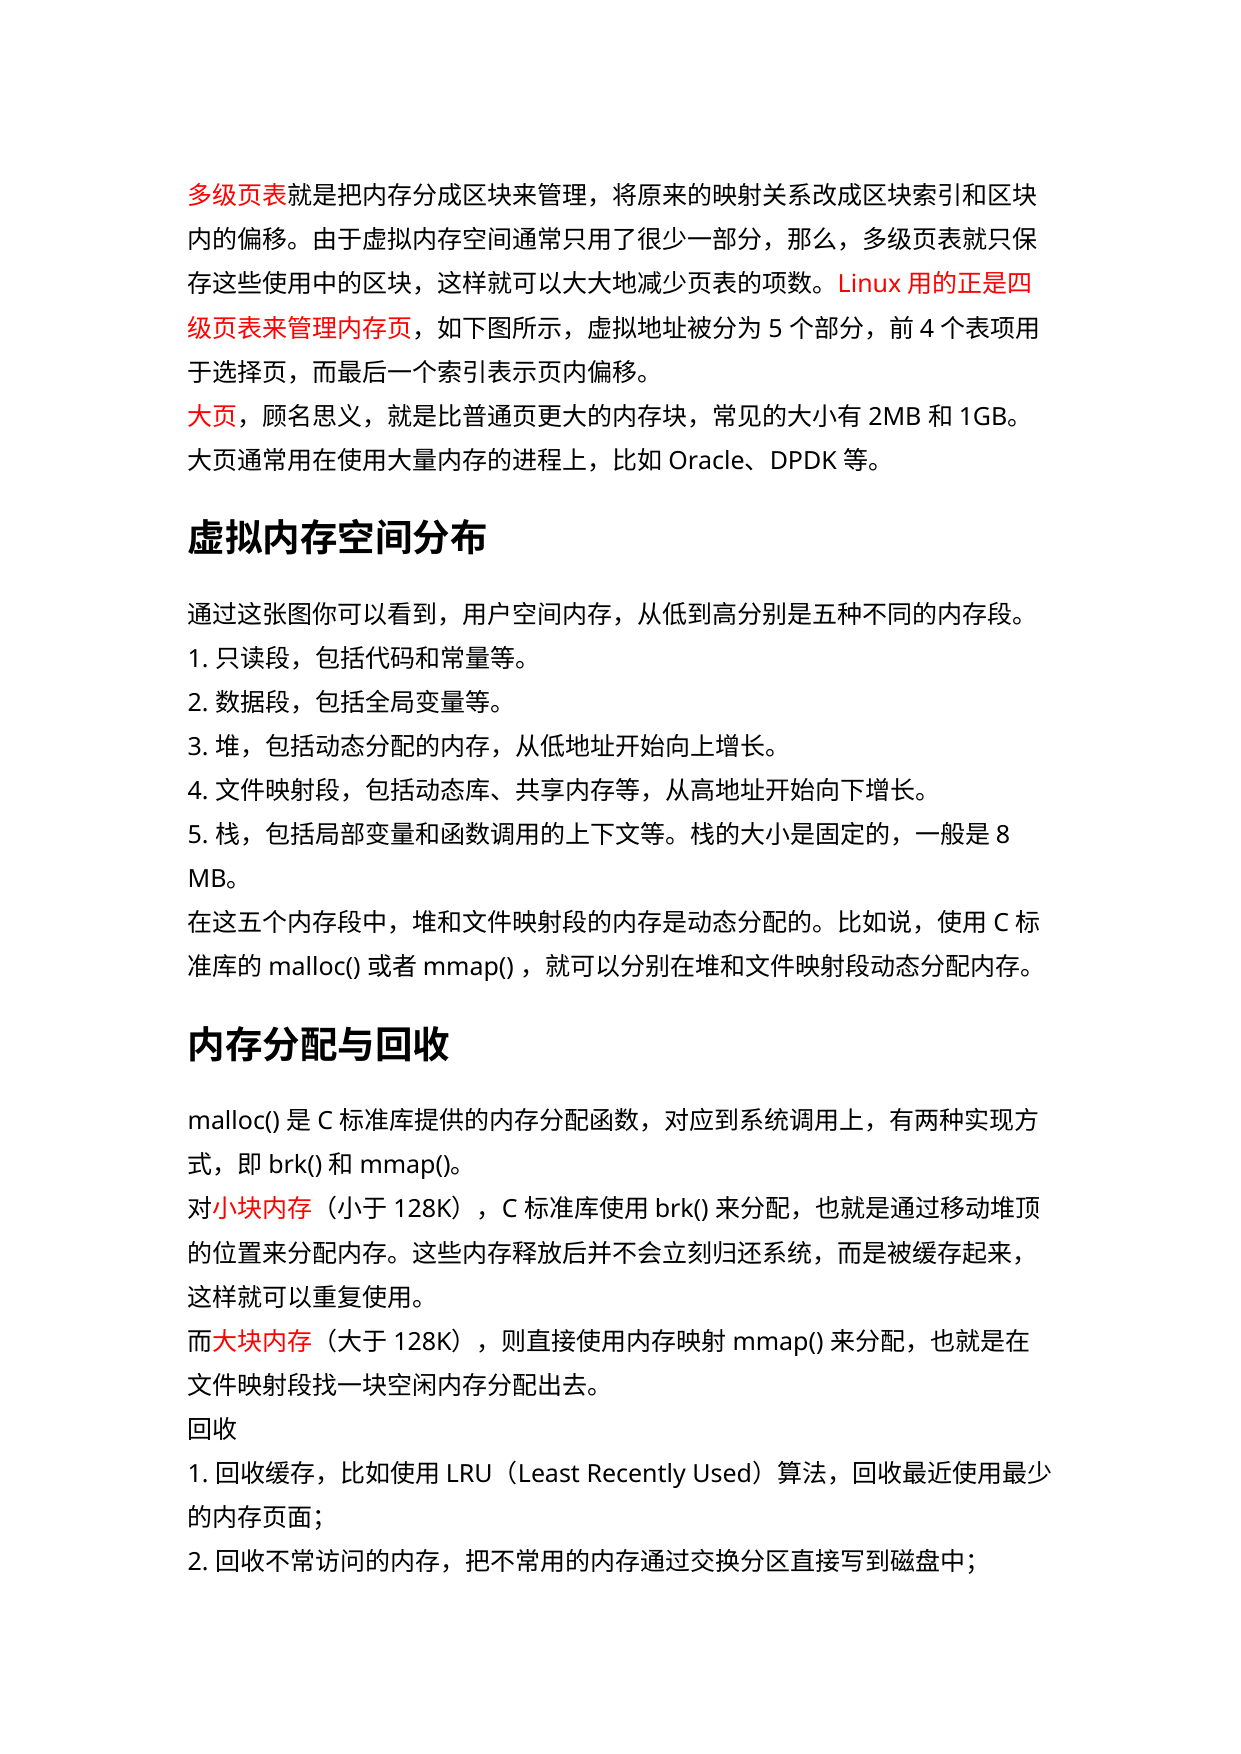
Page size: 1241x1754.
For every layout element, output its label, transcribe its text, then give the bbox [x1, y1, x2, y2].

text 虚拟内存空间分布 [187, 491, 1053, 579]
text 通过这张图你可以看到，用户空间内存，从低到高分别是五种不同的内存段。 [187, 590, 1053, 634]
text 4. 文件映射段，包括动态库、共享内存等，从高地址开始向下增长。 [187, 767, 1053, 811]
text 在这五个内存段中，堆和文件映射段的内存是动态分配的。比如说，使用 C 标准库的 malloc() 或者 mmap() ，就可以分别在堆和文件映射段动态分配内存。 [187, 899, 1053, 987]
text 3. 堆，包括动态分配的内存，从低地址开始向上增长。 [187, 723, 1053, 767]
text 而大块内存（大于 128K），则直接使用内存映射 mmap() 来分配，也就是在文件映射段找一块空闲内存分配出去。 [187, 1317, 1053, 1405]
text 回收 [187, 1405, 1053, 1449]
text 1. 回收缓存，比如使用 LRU（Least Recently Used）算法，回收最近使用最少的内存页面； [187, 1449, 1053, 1538]
text 对小块内存（小于 128K），C 标准库使用 brk() 来分配，也就是通过移动堆顶的位置来分配内存。这些内存释放后并不会立刻归还系统，而是被缓存起来，这样就可以重复使用。 [187, 1185, 1053, 1317]
text 2. 回收不常访问的内存，把不常用的内存通过交换分区直接写到磁盘中； [187, 1538, 1053, 1582]
text 5. 栈，包括局部变量和函数调用的上下文等。栈的大小是固定的，一般是 8 MB。 [187, 811, 1053, 899]
text 内存分配与回收 [187, 998, 1053, 1086]
text 2. 数据段，包括全局变量等。 [187, 678, 1053, 723]
text malloc() 是 C 标准库提供的内存分配函数，对应到系统调用上，有两种实现方式，即 brk() 和 mmap()。 [187, 1097, 1053, 1185]
text 大页，顾名思义，就是比普通页更大的内存块，常见的大小有 2MB 和 1GB。大页通常用在使用大量内存的进程上，比如 Oracle、DPDK 等。 [187, 392, 1053, 480]
text 多级页表就是把内存分成区块来管理，将原来的映射关系改成区块索引和区块内的偏移。由于虚拟内存空间通常只用了很少一部分，那么，多级页表就只保存这些使用中的区块，这样就可以大大地减少页表的项数。Linux 用的正是四级页表来管理内存页，如下图所示，虚拟地址被分为 5 个部分，前 4 个表项用于选择页，而最后一个索引表示页内偏移。 [187, 172, 1053, 392]
text 1. 只读段，包括代码和常量等。 [187, 634, 1053, 678]
